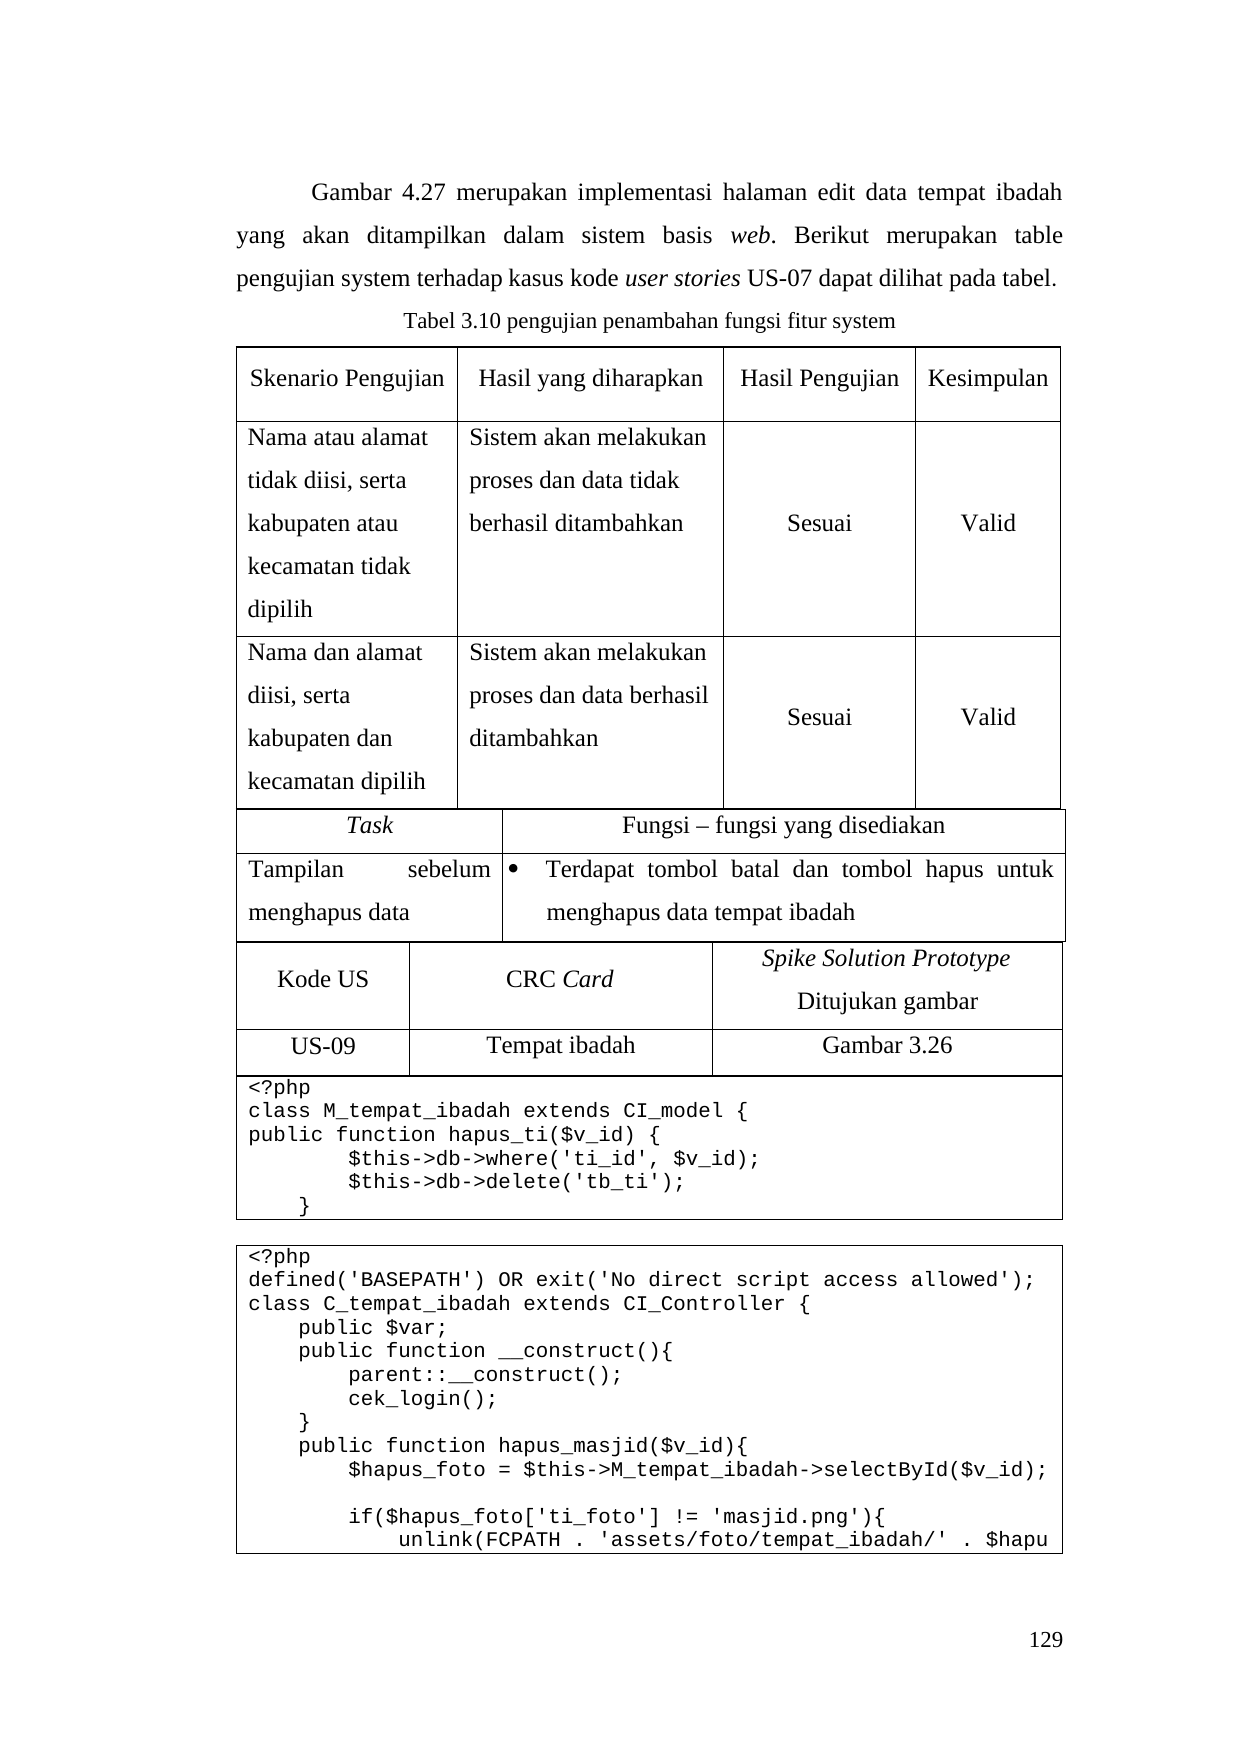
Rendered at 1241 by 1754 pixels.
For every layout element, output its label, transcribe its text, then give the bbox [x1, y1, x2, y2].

table_header Spike Solution Prototype Ditujukan gambar [713, 943, 1062, 1029]
table_cell Nama atau alamat tidak diisi, serta kabupaten atau kecamatan tidak dipilih [237, 422, 457, 636]
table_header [237, 1246, 1062, 1553]
table_cell Sistem akan melakukan proses dan data tidak berhasil ditambahkan [458, 422, 723, 636]
table_header Task [237, 810, 502, 853]
table_cell US-09 [237, 1030, 409, 1075]
table_cell Tempat ibadah [410, 1030, 712, 1075]
table_cell Terdapat tombol batal dan tombol hapus untuk menghapus data tempat ibadah [503, 854, 1065, 941]
table_cell Nama dan alamat diisi, serta kabupaten dan kecamatan dipilih [237, 637, 457, 808]
list Tabel 3.10 pengujian penambahan fungsi fitur system [236, 307, 1063, 333]
table_cell Valid [916, 422, 1060, 636]
table_cell Sesuai [724, 422, 915, 636]
text Gambar 4.27 merupakan implementasi halaman edit data tempat ibadah yang akan ditampilkan dalam sistem basis web. Berikut merupakan table pengujian system terhadap kasus kode user stories US-07 dapat dilihat pada tabel. [236, 177, 1063, 292]
table_header Kesimpulan [916, 348, 1060, 421]
table_cell Tampilan sebelum menghapus data [237, 854, 502, 941]
table_cell Sesuai [724, 637, 915, 808]
table_header Hasil yang diharapkan [458, 348, 723, 421]
table_header Fungsi – fungsi yang disediakan [503, 810, 1065, 853]
table_cell Valid [916, 637, 1060, 808]
table_cell Gambar 3.26 [713, 1030, 1062, 1075]
table_cell Sistem akan melakukan proses dan data berhasil ditambahkan [458, 637, 723, 808]
table_header Skenario Pengujian [237, 348, 457, 421]
table_header CRC Card [410, 943, 712, 1029]
table_header Hasil Pengujian [724, 348, 915, 421]
table_header Kode US [237, 943, 409, 1029]
table_header <?php class M_tempat_ibadah extends CI_model { public function hapus_ti($v_id) { $this->db->where('ti_id', $v_id); $this->db->delete('tb_ti'); } [237, 1077, 1062, 1219]
